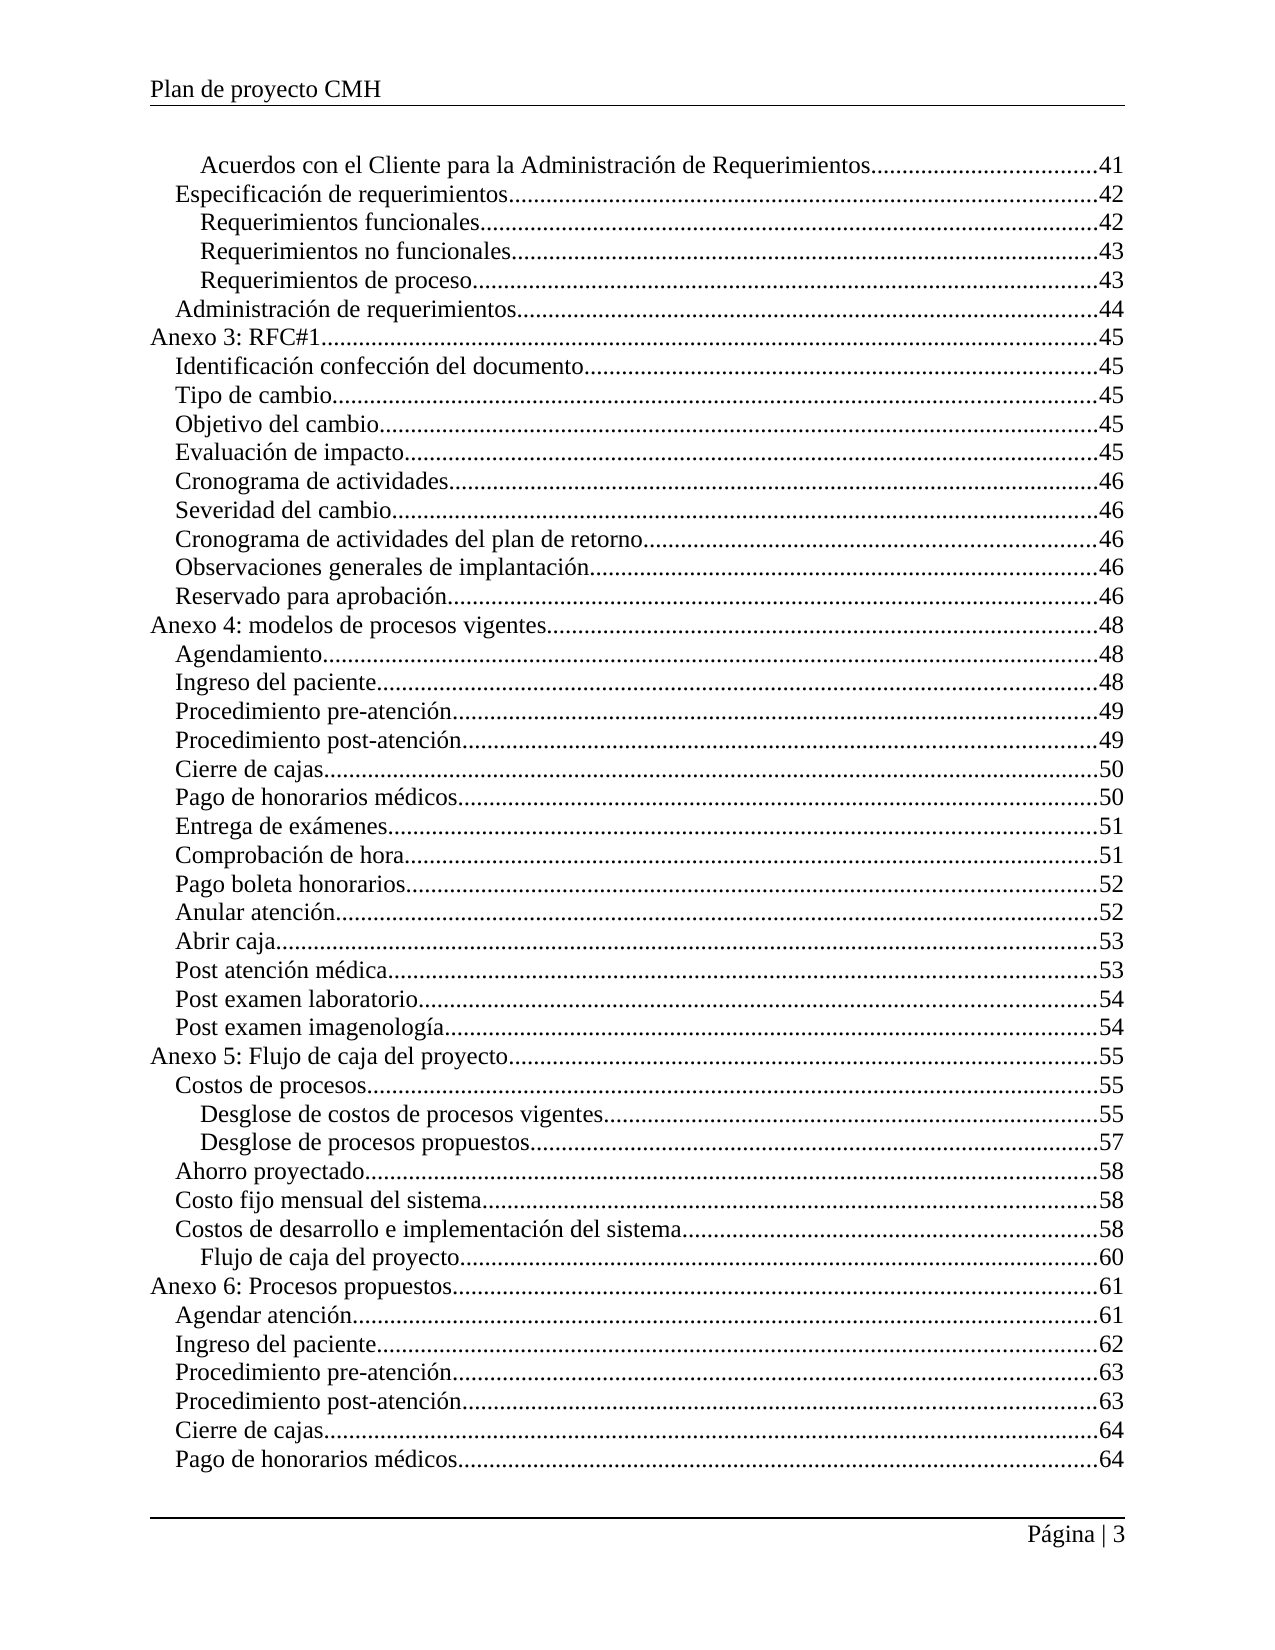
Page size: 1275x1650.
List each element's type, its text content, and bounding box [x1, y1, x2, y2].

text Anexo 6: Procesos propuestos 61 [150, 1271, 1125, 1300]
text Identificación confección del documento 45 [175, 351, 1125, 380]
text Severidad del cambio 46 [175, 495, 1125, 524]
text Comprobación de hora 51 [175, 840, 1125, 869]
text Costos de desarrollo e implementación del sistema 58 [175, 1214, 1125, 1242]
text Desglose de costos de procesos vigentes 55 [200, 1099, 1125, 1127]
text Acuerdos con el Cliente para la Administración de Requerimientos 41 [200, 150, 1125, 179]
text Desglose de procesos propuestos 57 [200, 1127, 1125, 1156]
text Costos de procesos 55 [175, 1070, 1125, 1099]
text Evaluación de impacto 45 [175, 437, 1125, 466]
text Ingreso del paciente 62 [175, 1329, 1125, 1357]
text Post examen imagenología 54 [175, 1012, 1125, 1041]
text Requerimientos funcionales 42 [200, 207, 1125, 236]
text Agendamiento 48 [175, 639, 1125, 667]
text Anular atención 52 [175, 897, 1125, 926]
text Costo fijo mensual del sistema 58 [175, 1185, 1125, 1214]
text Pago de honorarios médicos 64 [175, 1444, 1125, 1472]
text Ahorro proyectado 58 [175, 1156, 1125, 1185]
text Post examen laboratorio 54 [175, 984, 1125, 1012]
text Anexo 4: modelos de procesos vigentes 48 [150, 610, 1125, 639]
text Ingreso del paciente 48 [175, 667, 1125, 696]
text Agendar atención 61 [175, 1300, 1125, 1329]
text Pago de honorarios médicos 50 [175, 782, 1125, 811]
text Cierre de cajas 64 [175, 1415, 1125, 1444]
text Anexo 5: Flujo de caja del proyecto 55 [150, 1041, 1125, 1070]
text Pago boleta honorarios 52 [175, 869, 1125, 897]
text Reservado para aprobación 46 [175, 581, 1125, 610]
text Abrir caja 53 [175, 926, 1125, 955]
text Procedimiento post-atención 49 [175, 725, 1125, 754]
text Post atención médica 53 [175, 955, 1125, 984]
text Administración de requerimientos 44 [175, 294, 1125, 322]
text Procedimiento pre-atención 49 [175, 696, 1125, 725]
text Cronograma de actividades 46 [175, 466, 1125, 495]
text Especificación de requerimientos 42 [175, 179, 1125, 207]
text Cierre de cajas 50 [175, 754, 1125, 782]
text Flujo de caja del proyecto 60 [200, 1242, 1125, 1271]
text Entrega de exámenes 51 [175, 811, 1125, 840]
text Cronograma de actividades del plan de retorno 46 [175, 524, 1125, 552]
text Procedimiento post-atención 63 [175, 1386, 1125, 1415]
text Anexo 3: RFC#1 45 [150, 322, 1125, 351]
text Objetivo del cambio 45 [175, 409, 1125, 437]
text Observaciones generales de implantación 46 [175, 552, 1125, 581]
text Tipo de cambio 45 [175, 380, 1125, 409]
text Procedimiento pre-atención 63 [175, 1357, 1125, 1386]
text Requerimientos no funcionales 43 [200, 236, 1125, 265]
text Requerimientos de proceso 43 [200, 265, 1125, 294]
